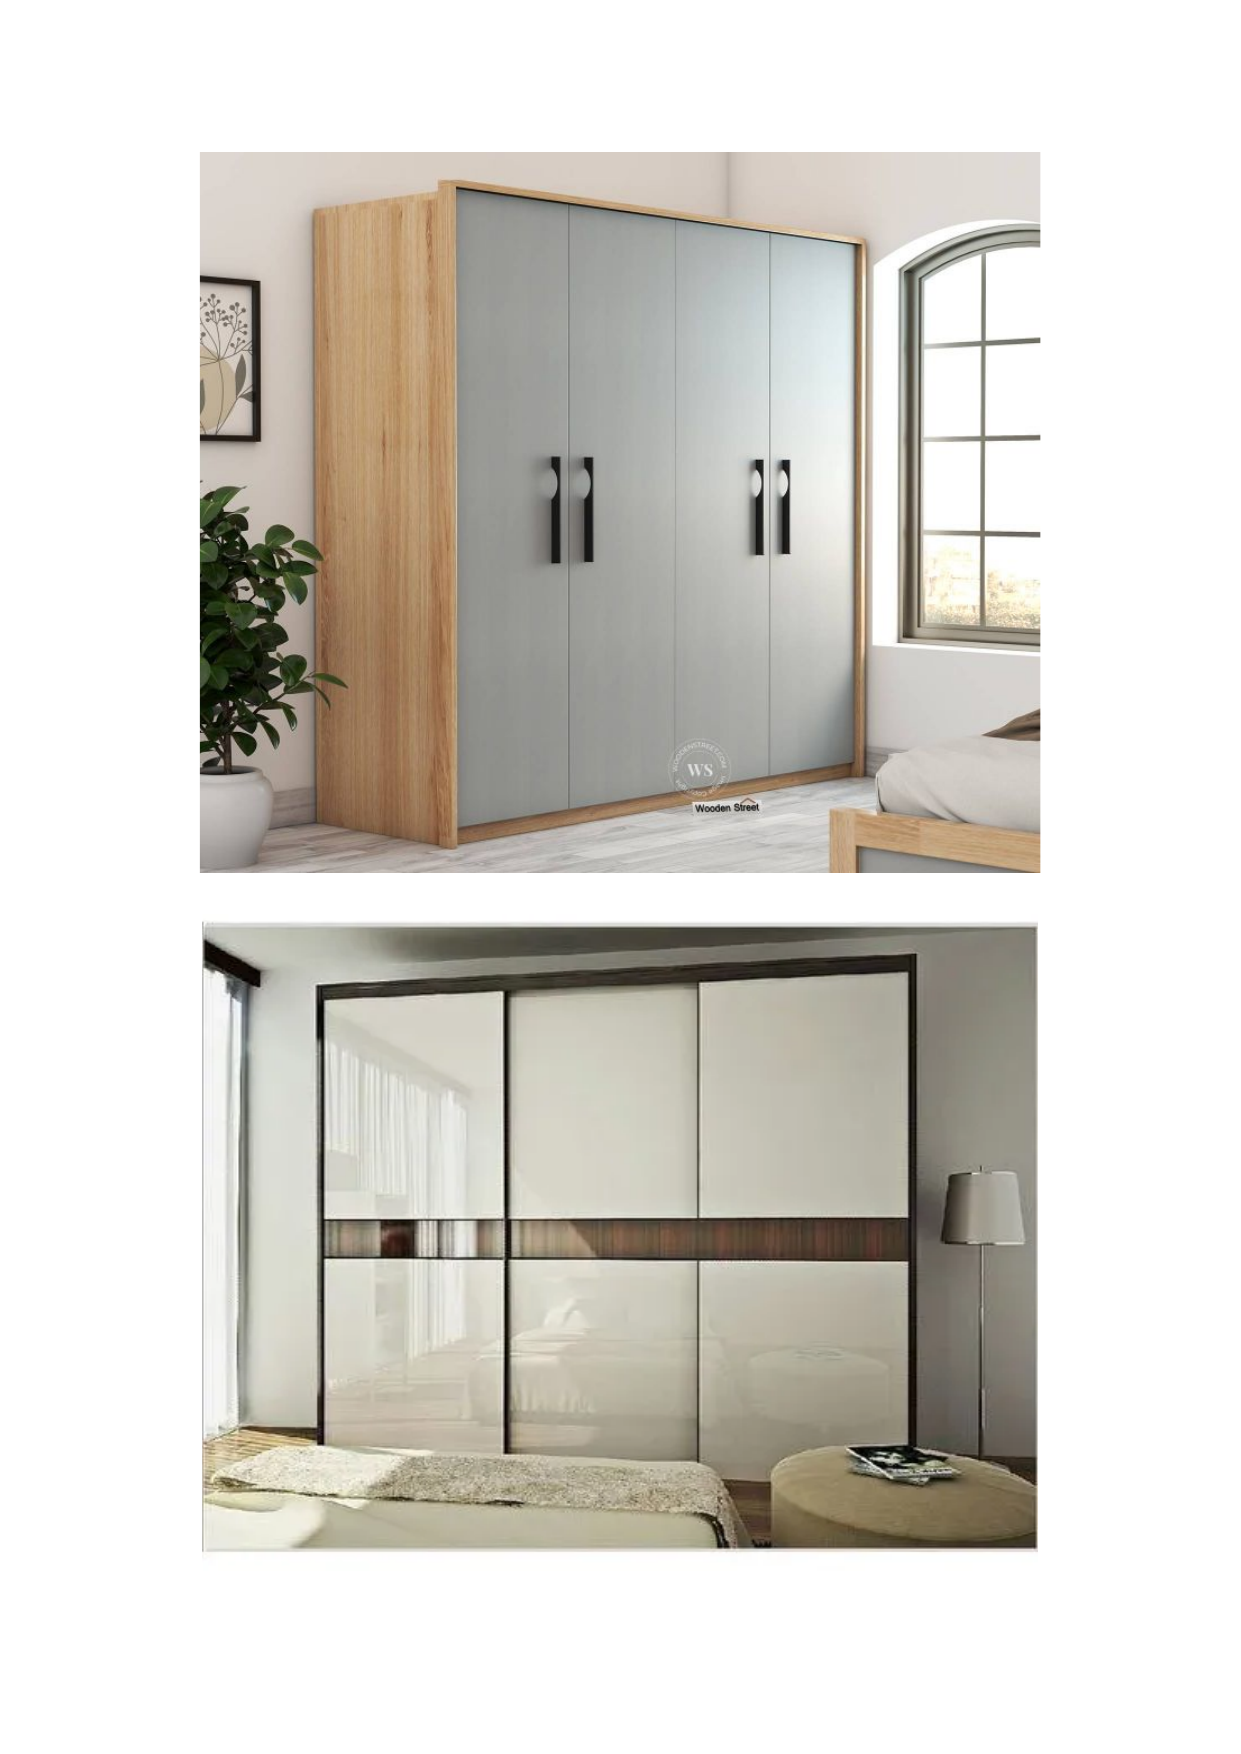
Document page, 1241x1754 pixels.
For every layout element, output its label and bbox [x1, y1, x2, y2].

picture [202, 874, 1038, 1600]
picture [199, 152, 1041, 873]
